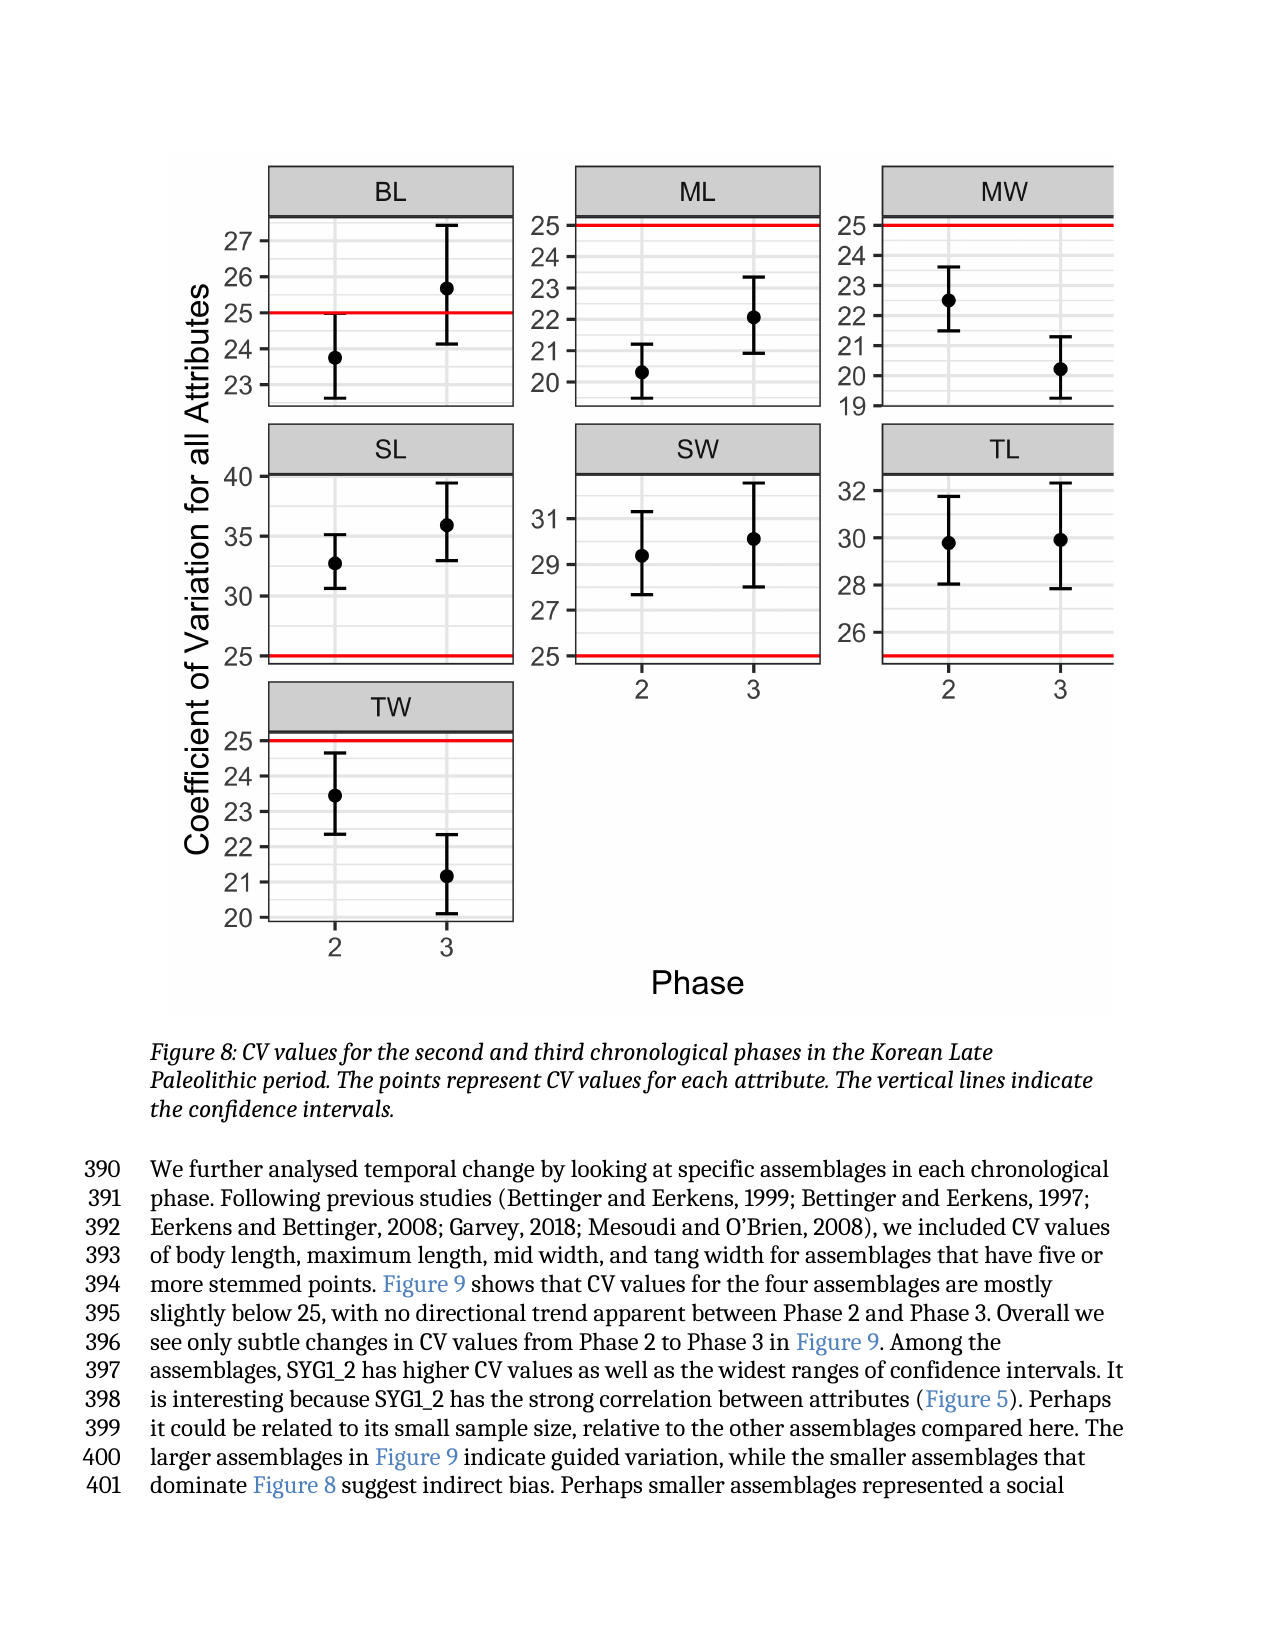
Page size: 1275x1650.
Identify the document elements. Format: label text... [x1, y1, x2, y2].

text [150, 1155, 1125, 1500]
picture [168, 150, 1114, 1017]
table_header Figure 8: CV values for the second and third chronological phases in the Korean Late Paleolithic period. The points represent CV values for each attribute. The vertical lines indicate the confidence intervals. [139, 150, 1114, 1136]
